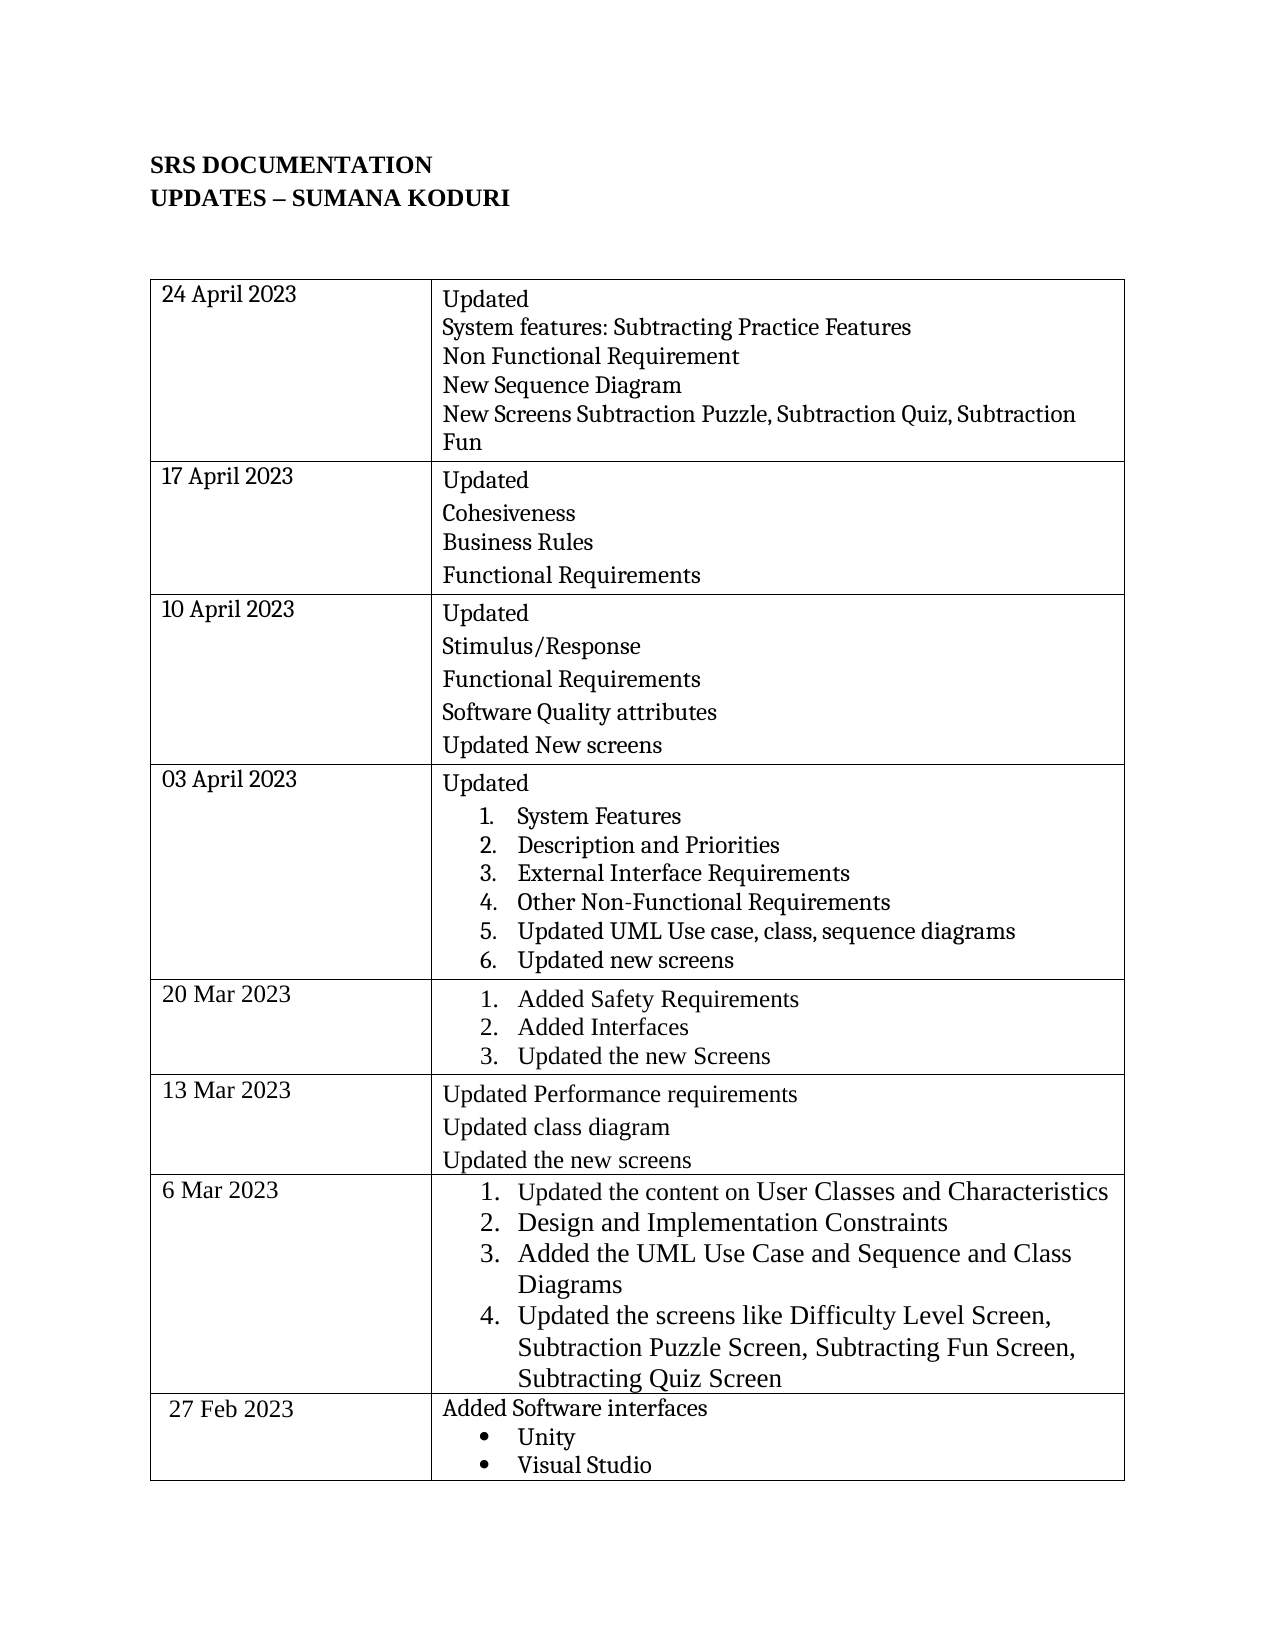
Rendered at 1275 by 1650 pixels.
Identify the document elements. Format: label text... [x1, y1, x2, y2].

table_cell Updated Stimulus/Response Functional Requirements Software Quality attributes Updated New screens [432, 595, 1124, 764]
table_cell Updated the content on User Classes and Characteristics Design and Implementation Constraints Added the UML Use Case and Sequence and Class Diagrams Updated the screens like Difficulty Level Screen, Subtraction Puzzle Screen, Subtracting Fun Screen, Subtracting Quiz Screen [432, 1175, 1124, 1393]
table_cell Updated System Features Description and Priorities External Interface Requirements Other Non-Functional Requirements Updated UML Use case, class, sequence diagrams Updated new screens [432, 765, 1124, 978]
table_cell 17 April 2023 [151, 462, 431, 594]
table_cell 27 Feb 2023 [151, 1394, 431, 1480]
table_cell 13 Mar 2023 [151, 1075, 431, 1174]
table_header 24 April 2023 [151, 280, 431, 461]
text SRS DOCUMENTATION [150, 150, 1125, 179]
table_cell Added Safety Requirements Added Interfaces Updated the new Screens [432, 980, 1124, 1074]
table_cell 20 Mar 2023 [151, 980, 431, 1074]
table_cell Updated Cohesiveness Business Rules Functional Requirements [432, 462, 1124, 594]
table_header Updated System features: Subtracting Practice Features Non Functional Requirement New Sequence Diagram New Screens Subtraction Puzzle, Subtraction Quiz, Subtraction Fun [432, 280, 1124, 461]
table_cell 03 April 2023 [151, 765, 431, 978]
text UPDATES – SUMANA KODURI [150, 183, 1125, 212]
table_cell 10 April 2023 [151, 595, 431, 764]
table_cell Updated Performance requirements Updated class diagram Updated the new screens [432, 1075, 1124, 1174]
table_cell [432, 1394, 1124, 1480]
table_cell 6 Mar 2023 [151, 1175, 431, 1393]
